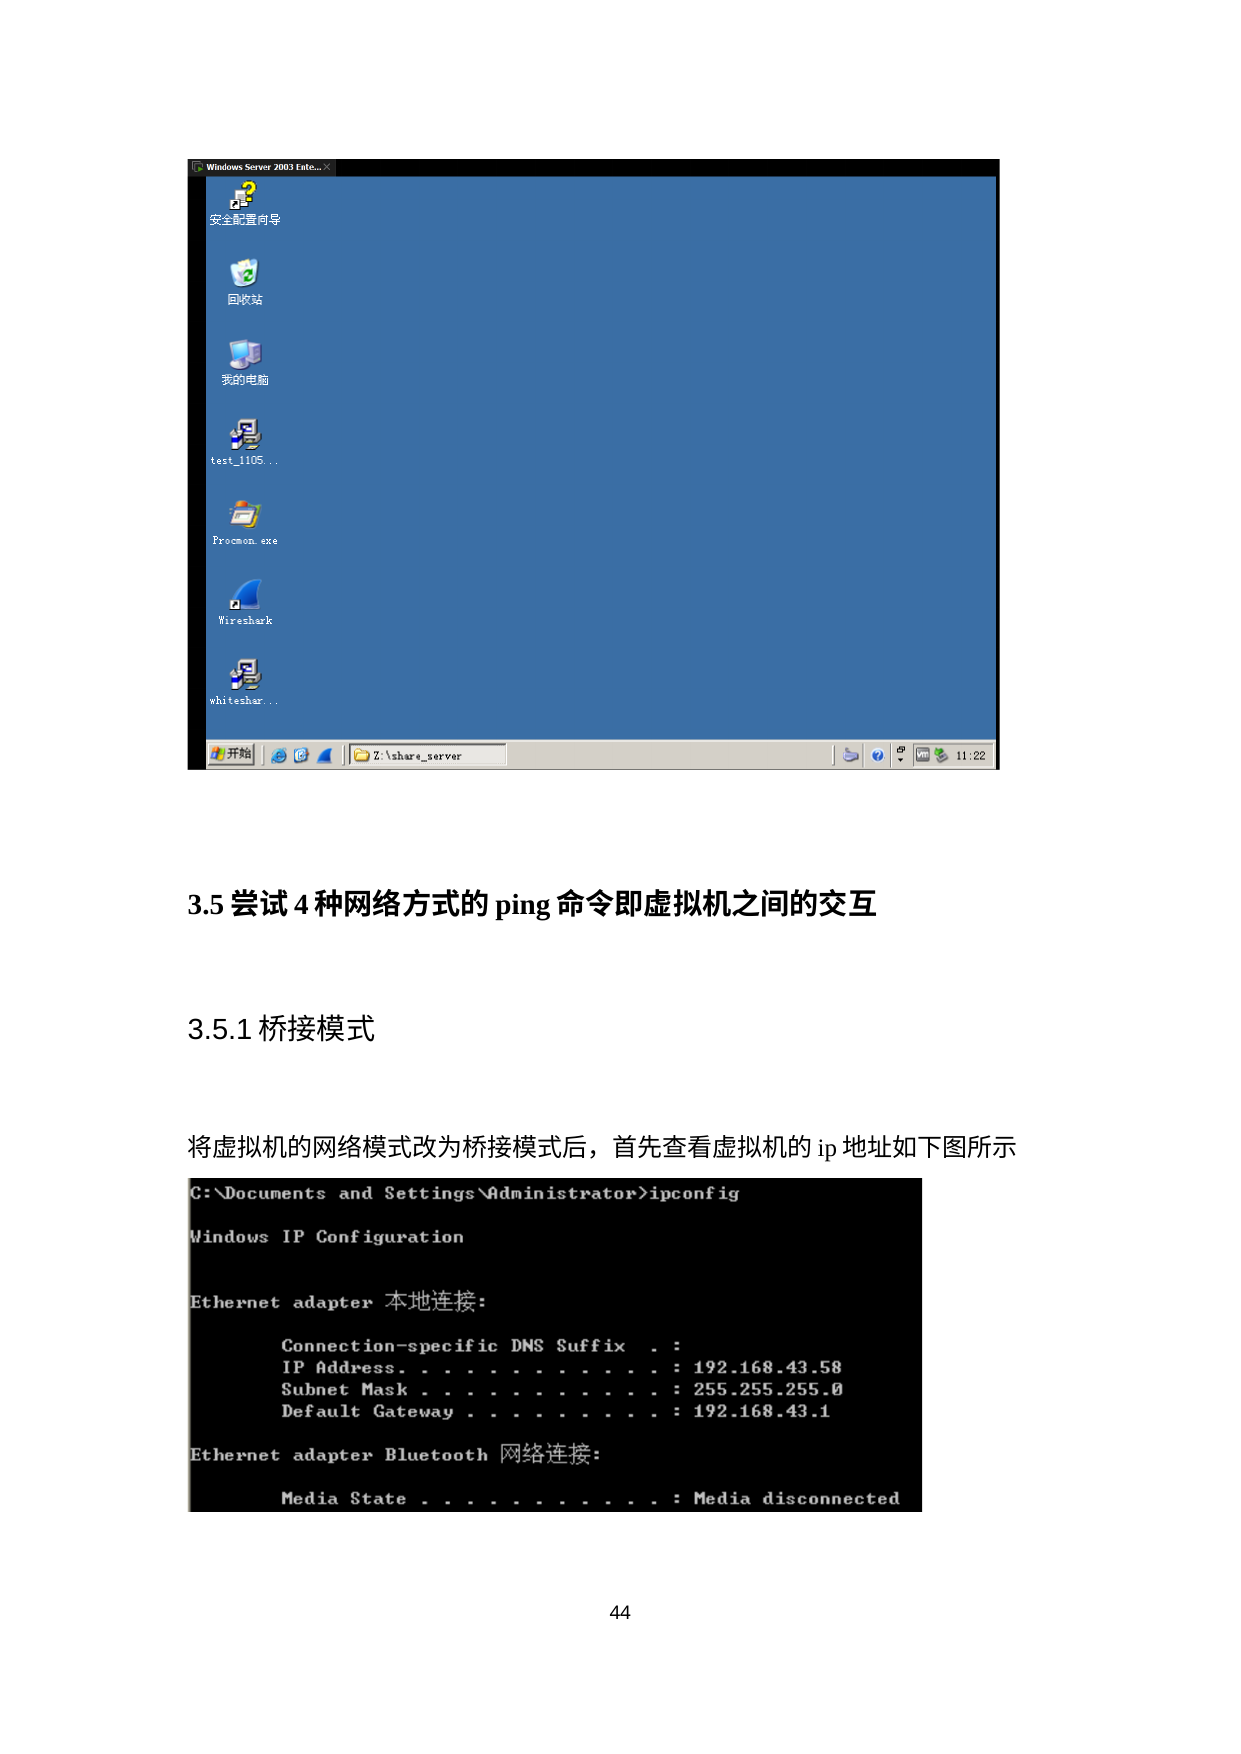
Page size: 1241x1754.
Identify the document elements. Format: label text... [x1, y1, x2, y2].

picture [187, 159, 1000, 770]
text 将虚拟机的网络模式改为桥接模式后，首先查看虚拟机的ip地址如下图所示 [187, 1113, 1053, 1178]
picture [187, 1178, 923, 1512]
subtitle 3.5.1桥接模式 [187, 994, 1053, 1059]
subtitle 3.5尝试4种网络方式的ping命令即虚拟机之间的交互 [187, 869, 1053, 934]
